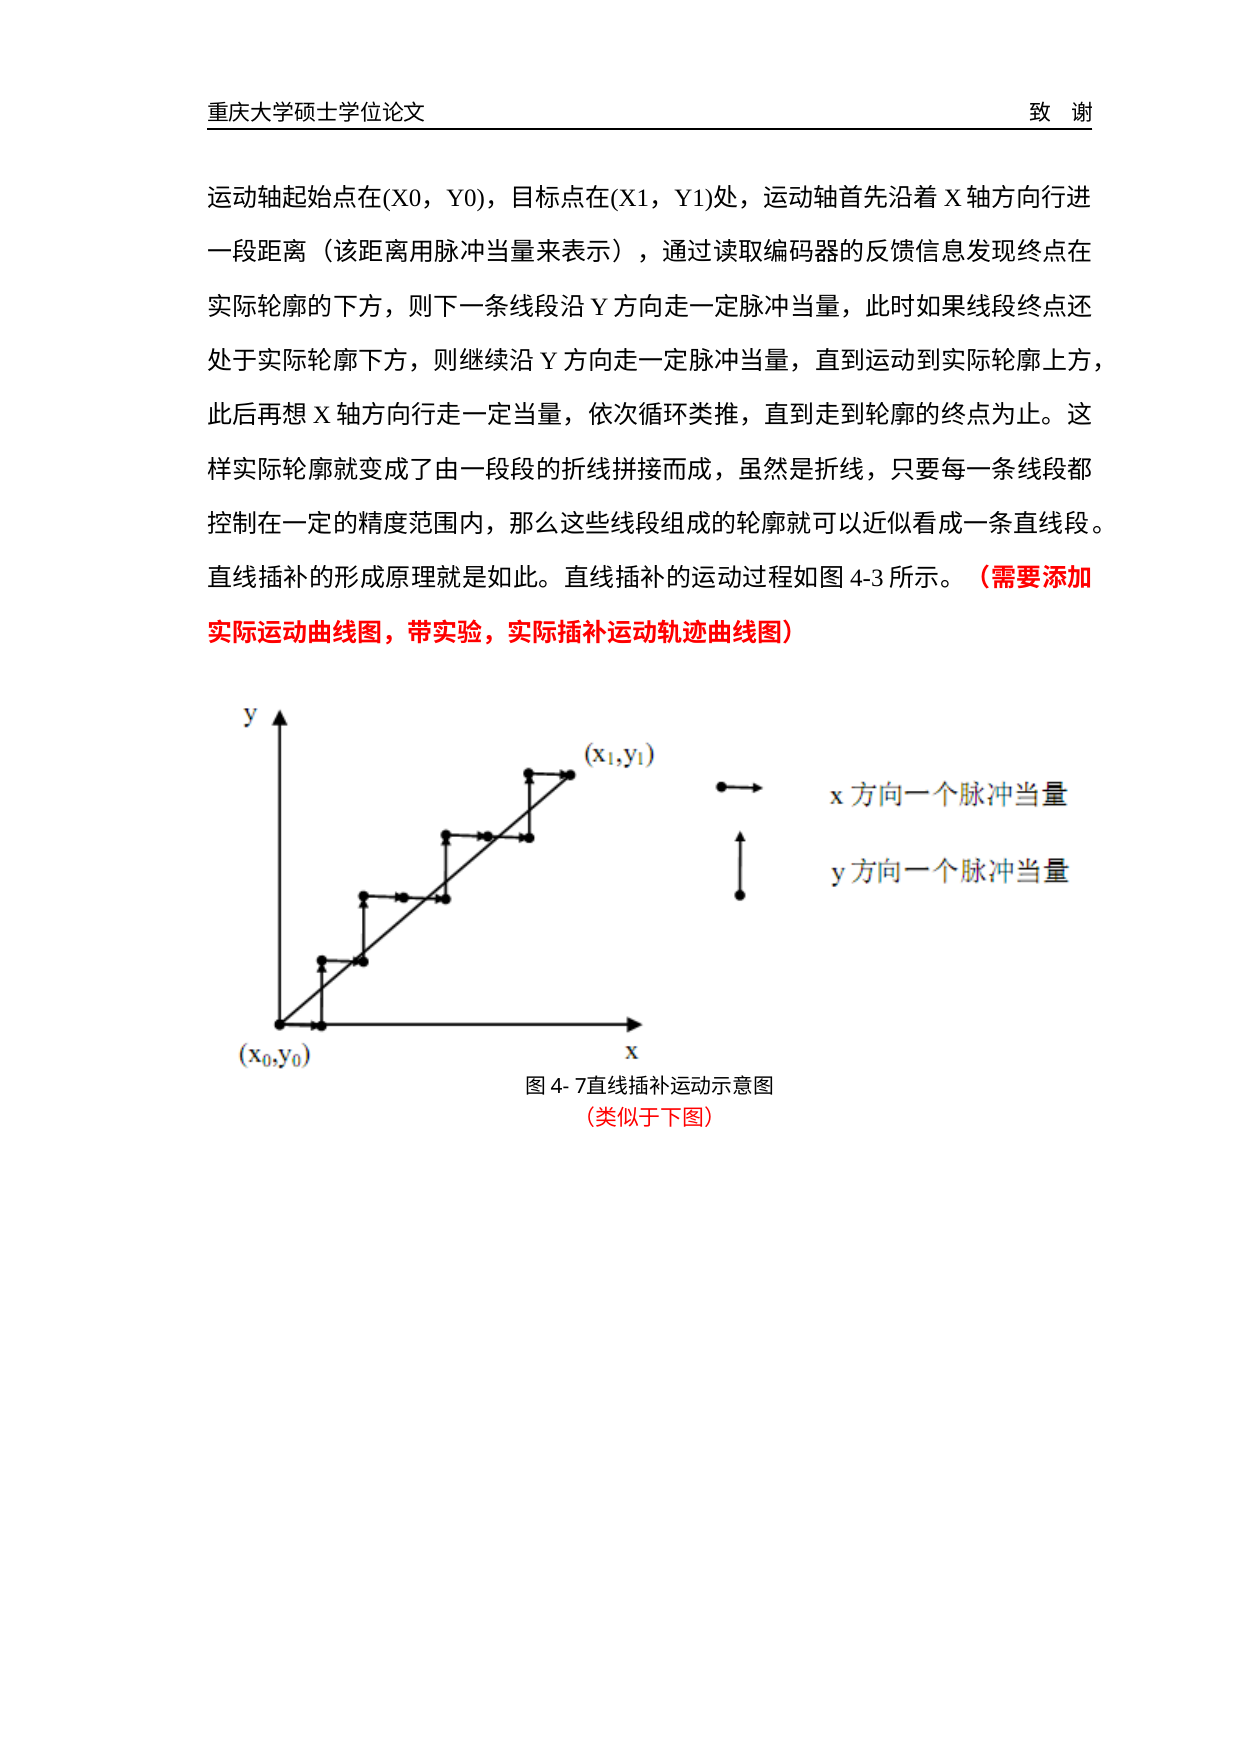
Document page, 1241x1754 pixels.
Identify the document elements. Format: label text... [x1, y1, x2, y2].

picture [225, 693, 1074, 1070]
text 图4- 7直线插补运动示意图 [207, 1070, 1092, 1100]
text （类似于下图） [207, 1100, 1092, 1132]
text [207, 177, 1092, 648]
